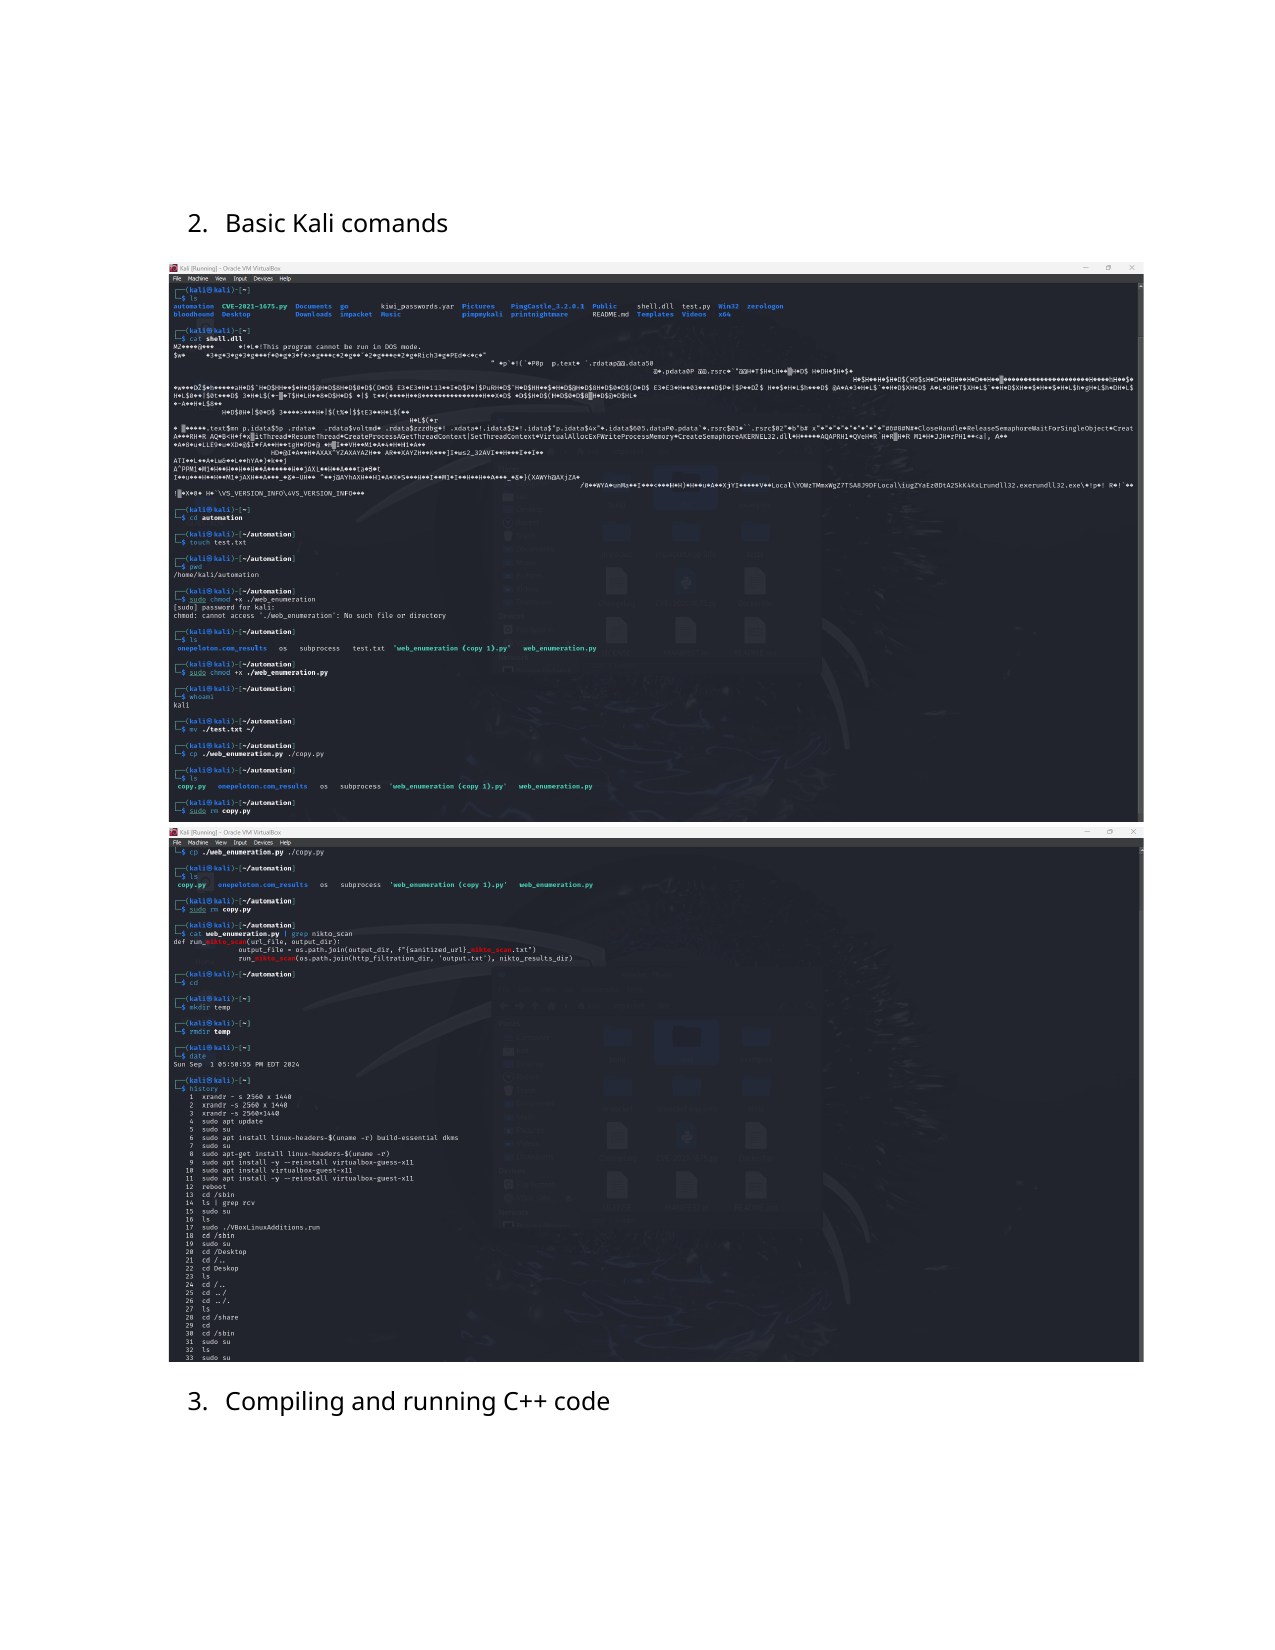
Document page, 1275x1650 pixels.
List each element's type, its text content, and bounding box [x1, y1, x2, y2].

list Compiling and running C++ code [187, 1383, 1125, 1418]
list Basic Kali comands [187, 206, 1125, 240]
